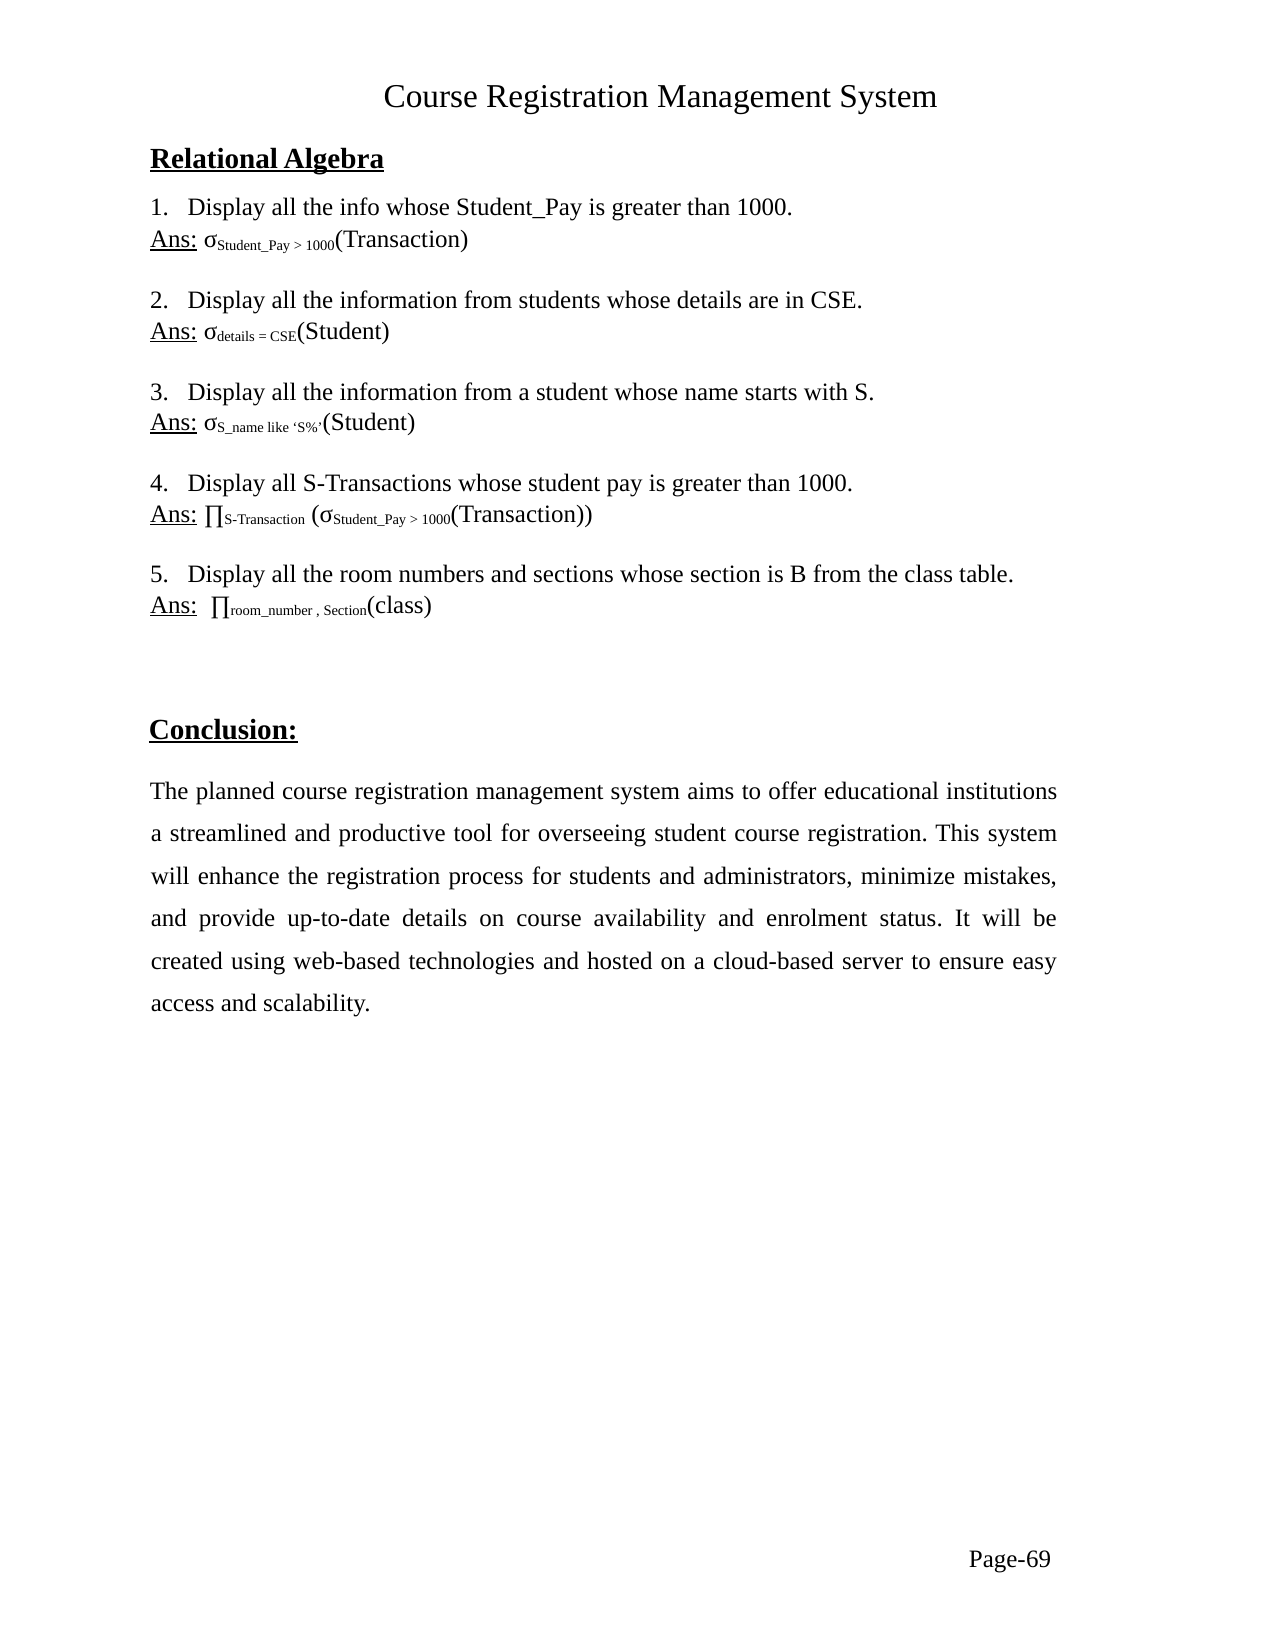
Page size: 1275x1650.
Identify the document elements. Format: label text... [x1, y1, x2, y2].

list Display all the information from students whose details are in CSE. [150, 285, 1185, 314]
text Conclusion: [148, 712, 1185, 746]
list Display all the info whose Student_Pay is greater than 1000. [150, 192, 1185, 220]
text Ans: σS_name like ‘S%’(Student) [150, 407, 1185, 436]
list Display all the room numbers and sections whose section is B from the class table. [150, 559, 1185, 588]
list Display all S-Transactions whose student pay is greater than 1000. [150, 468, 1185, 497]
text Ans: ∏S-Transaction (σStudent_Pay > 1000(Transaction)) [150, 499, 1185, 527]
text Ans: ∏room_number , Section(class) [150, 590, 1185, 619]
text Ans: σStudent_Pay > 1000(Transaction) [150, 224, 1185, 253]
text The planned course registration management system aims to offer educational institutions a streamlined and productive tool for overseeing student course registration. This system will enhance the registration process for students and administrators, minimize mistakes, and provide up-to-date details on course availability and enrolment status. It will be created using web-based technologies and hosted on a cloud-based server to ensure easy access and scalability. [149, 776, 1058, 1017]
list Display all the information from a student whose name starts with S. [150, 377, 1185, 405]
text Ans: σdetails = CSE(Student) [150, 316, 1185, 345]
text Relational Algebra [150, 141, 1185, 175]
